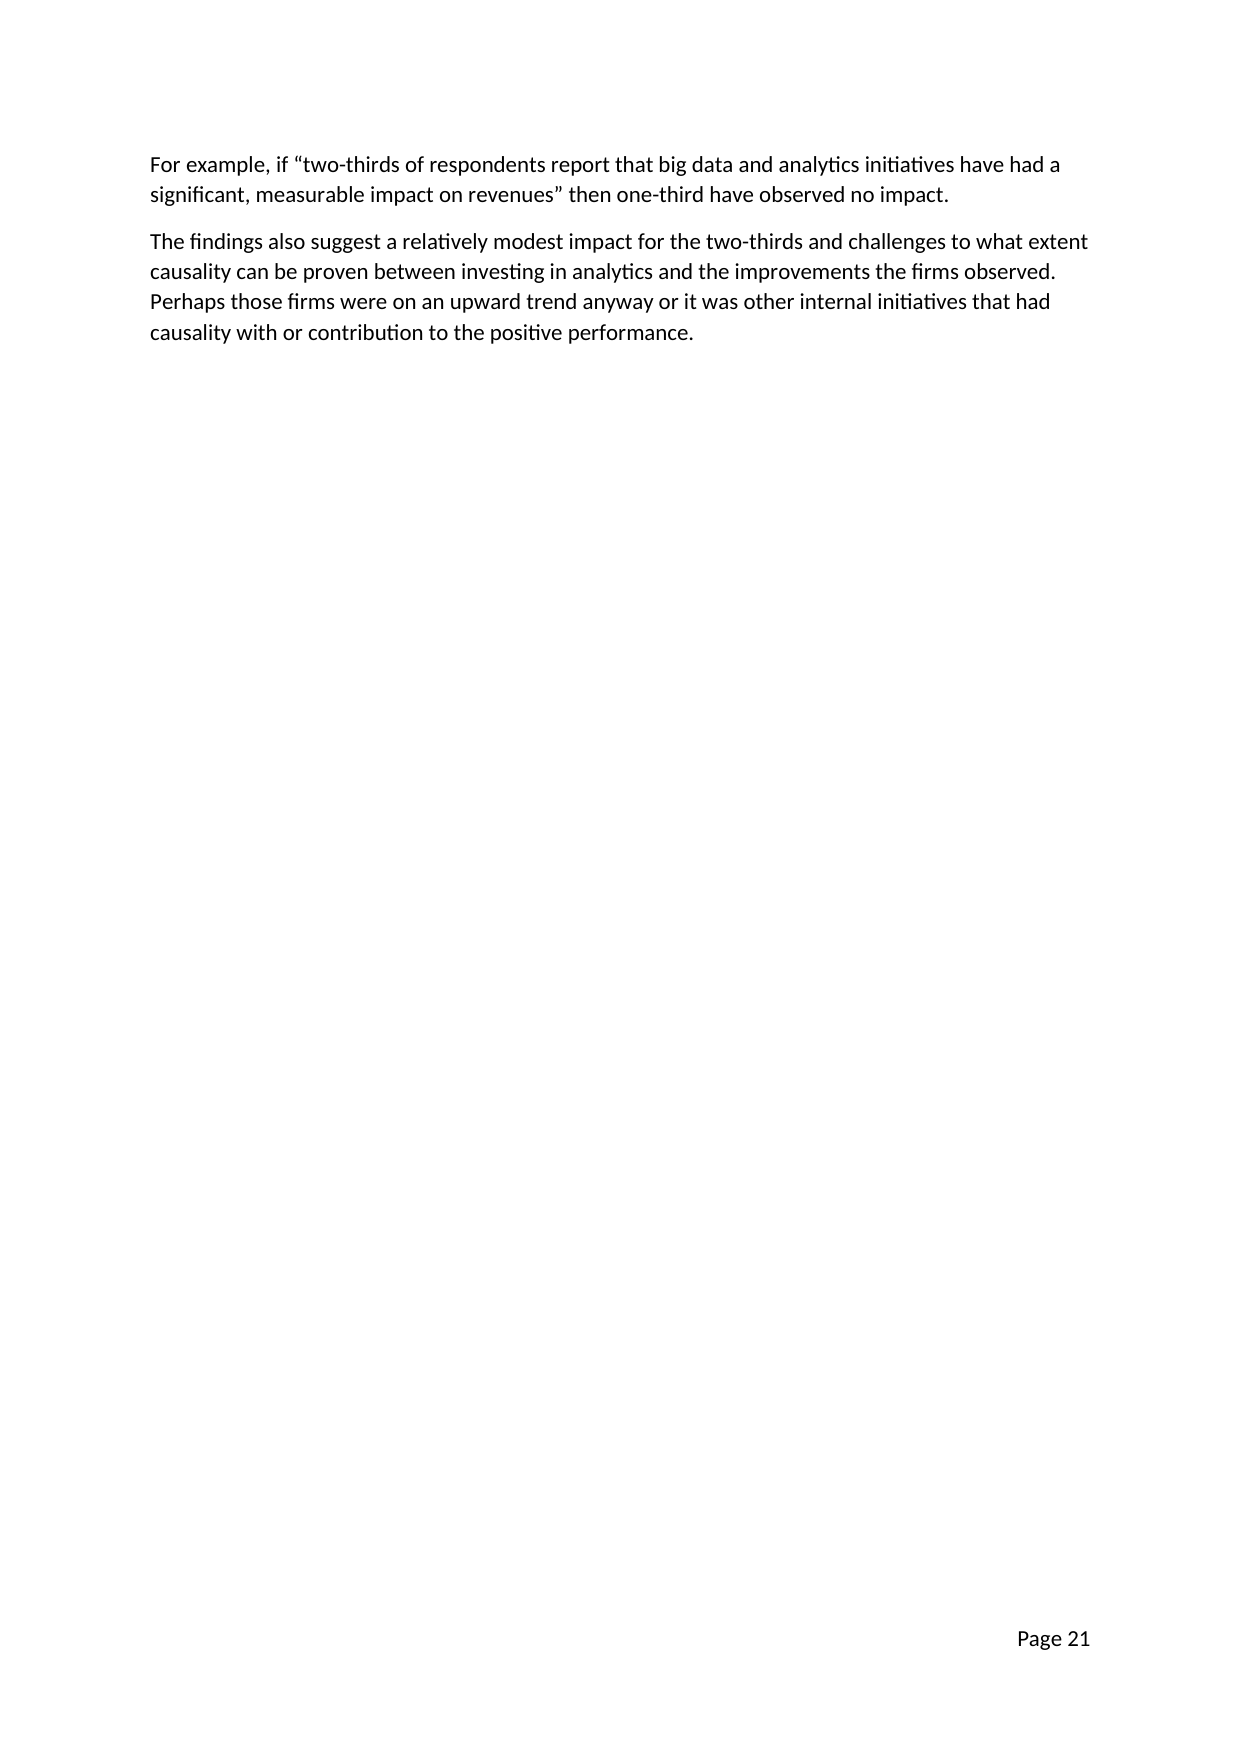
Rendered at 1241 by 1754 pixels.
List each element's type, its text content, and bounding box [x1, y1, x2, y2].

text For example, if “two-thirds of respondents report that big data and analytics initiatives have had a significant, measurable impact on revenues” then one-third have observed no impact. [150, 150, 1090, 208]
text The findings also suggest a relatively modest impact for the two-thirds and challenges to what extent causality can be proven between investing in analytics and the improvements the firms observed. Perhaps those firms were on an upward trend anyway or it was other internal initiatives that had causality with or contribution to the positive performance. [150, 227, 1090, 346]
